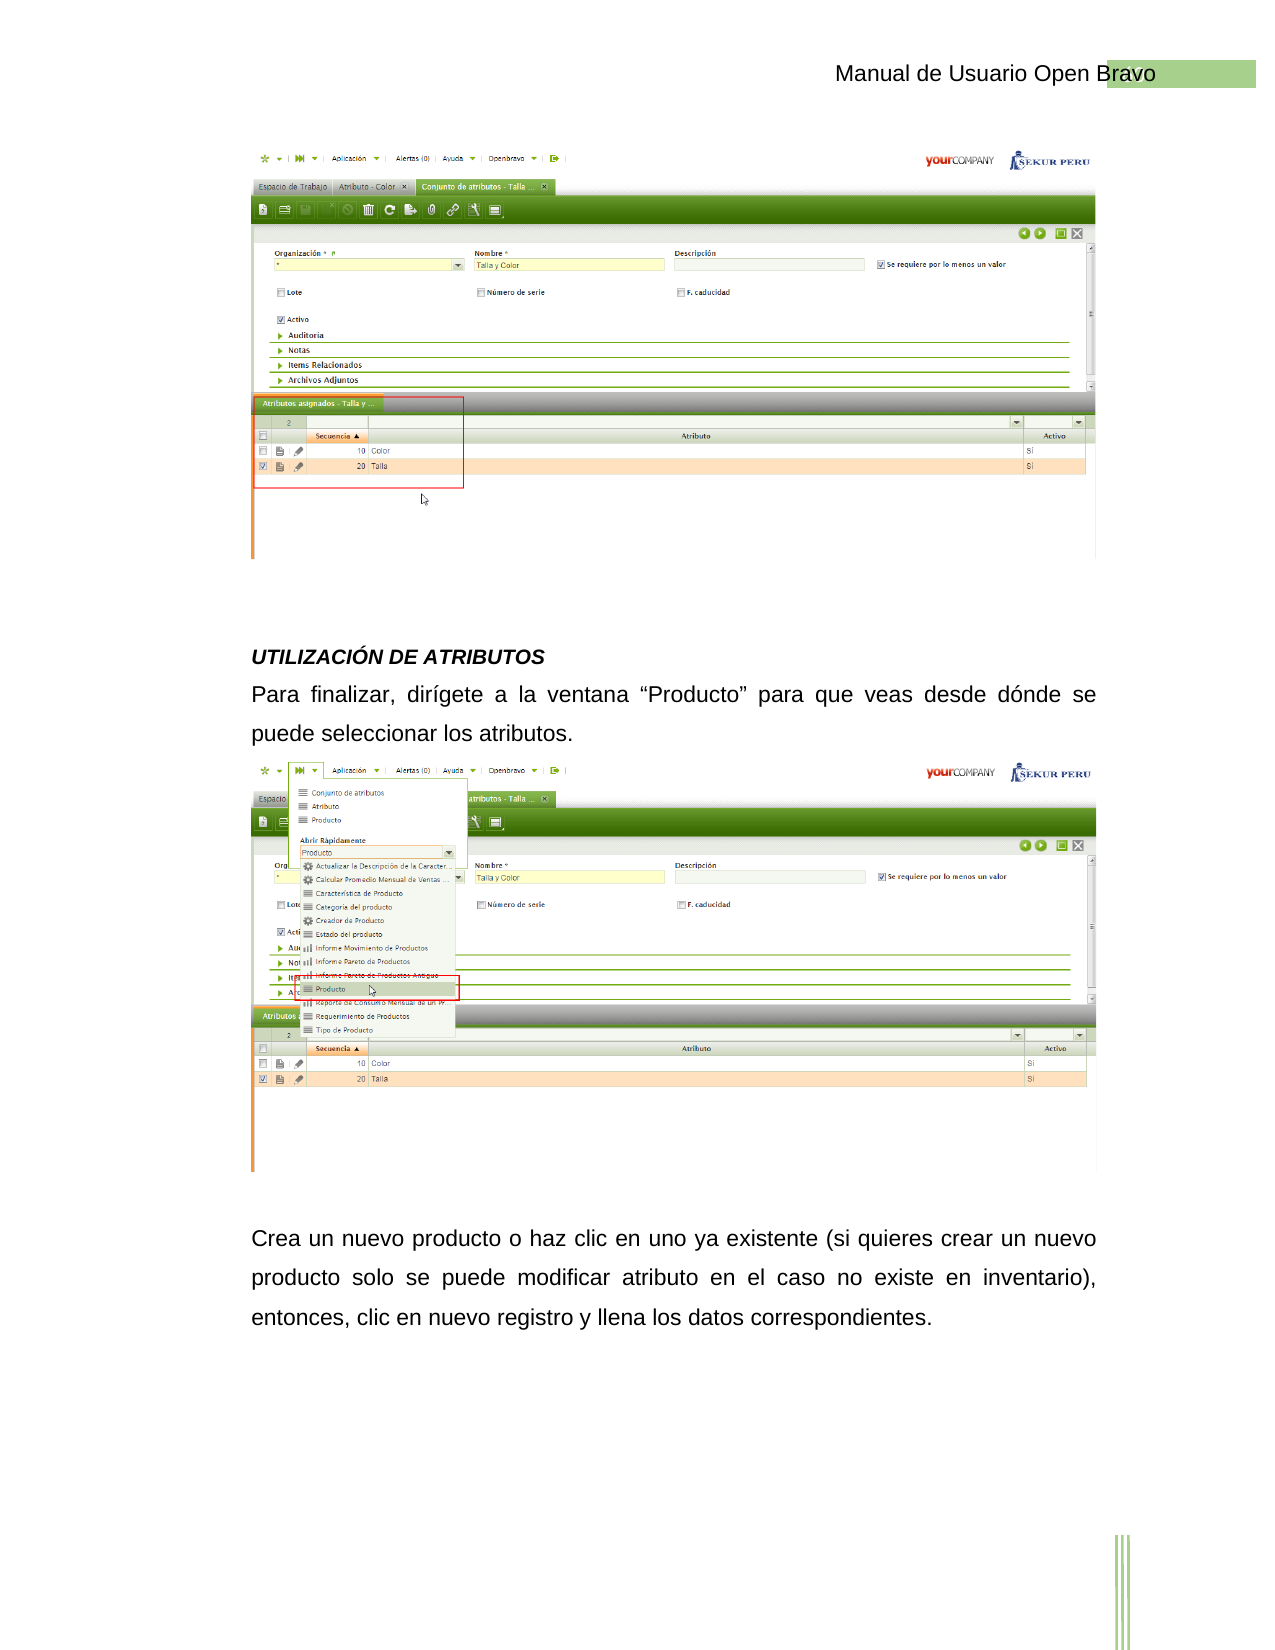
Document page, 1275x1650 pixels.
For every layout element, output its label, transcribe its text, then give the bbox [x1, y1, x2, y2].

picture [251, 759, 1097, 1172]
text Para finalizar, dirígete a la ventana “Producto” para que veas desde dónde se puede seleccionar los atributos. [251, 681, 1098, 746]
text Crea un nuevo producto o haz clic en uno ya existente (si quieres crear un nuevo producto solo se puede modificar atributo en el caso no existe en inventario), entonces, clic en nuevo registro y llena los datos correspondientes. [251, 1224, 1098, 1330]
picture [251, 147, 1096, 559]
text UTILIZACIÓN DE ATRIBUTOS [177, 645, 1098, 669]
